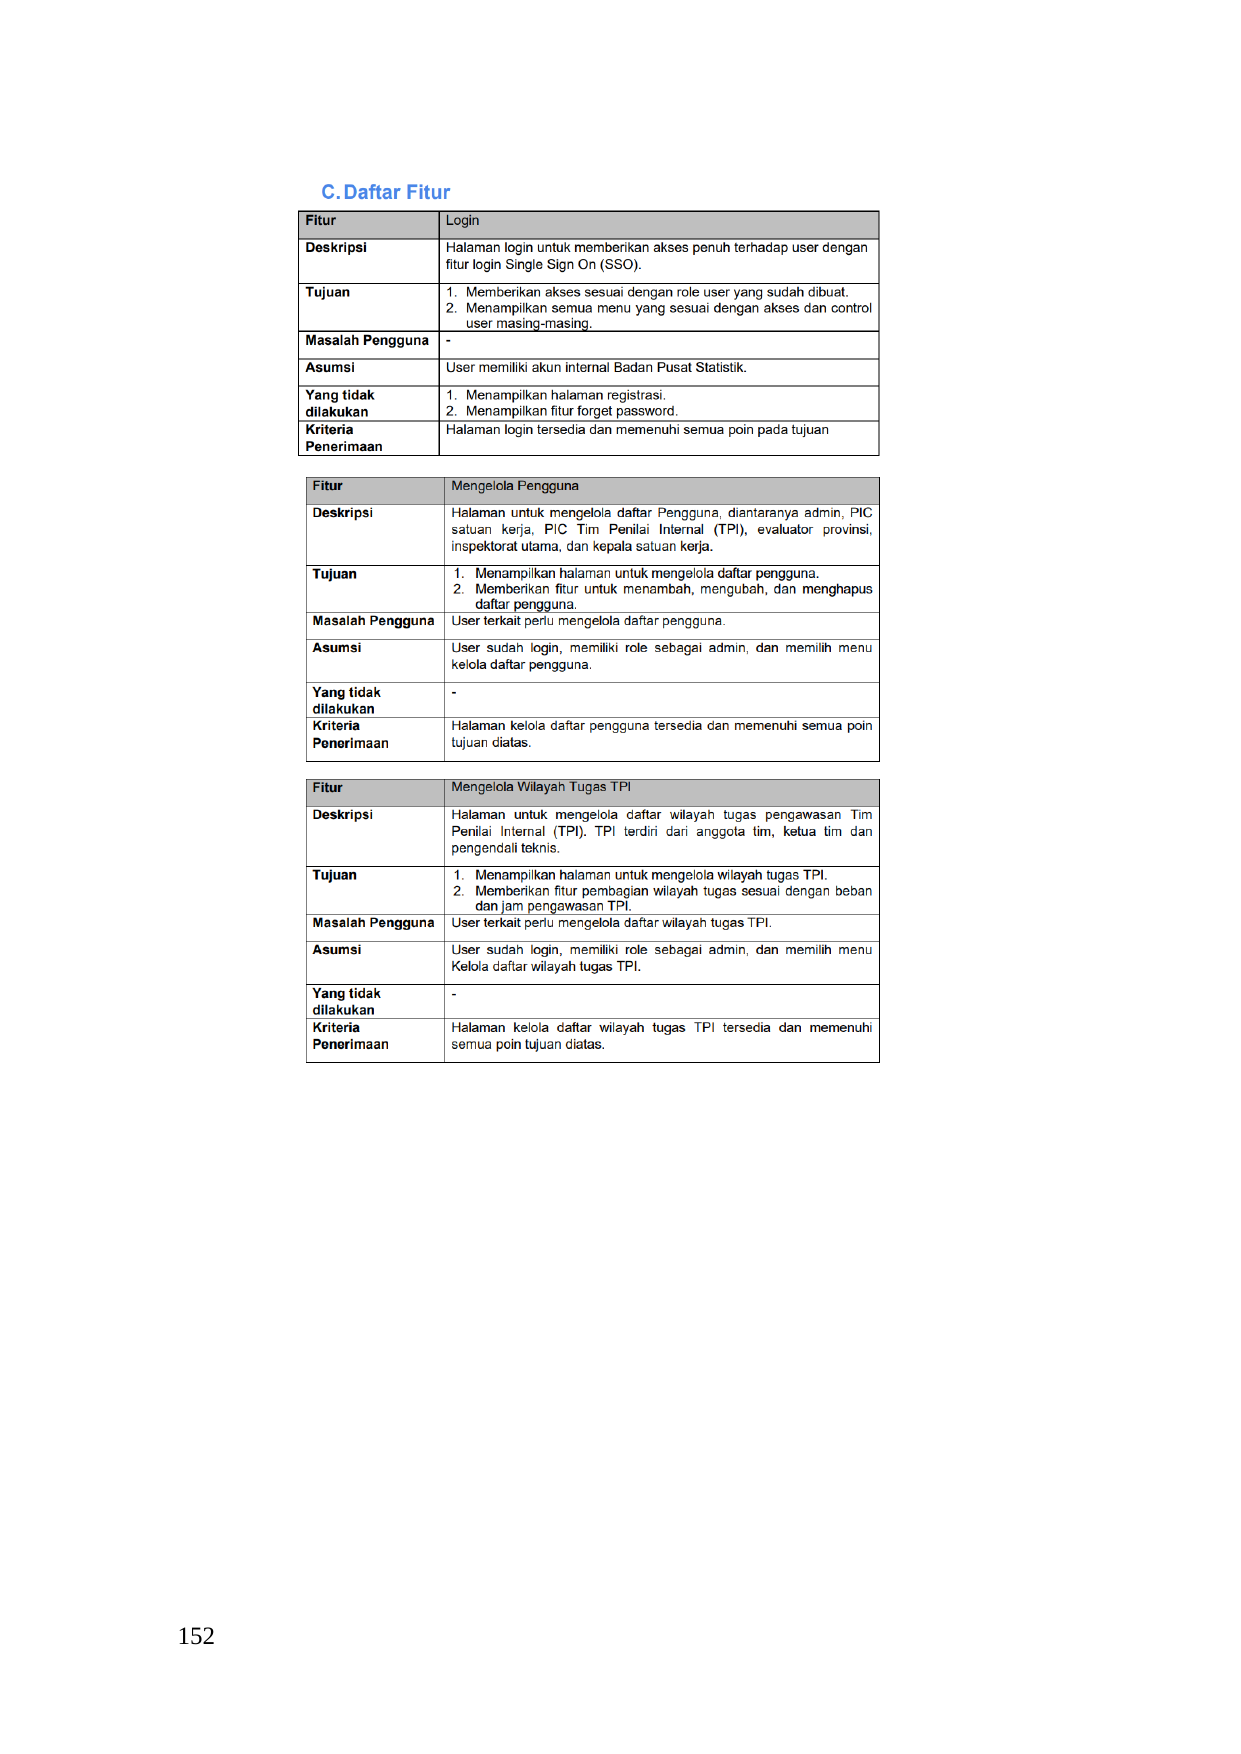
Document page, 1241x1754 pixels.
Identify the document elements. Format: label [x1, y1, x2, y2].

picture [295, 177, 886, 465]
picture [295, 466, 886, 1069]
